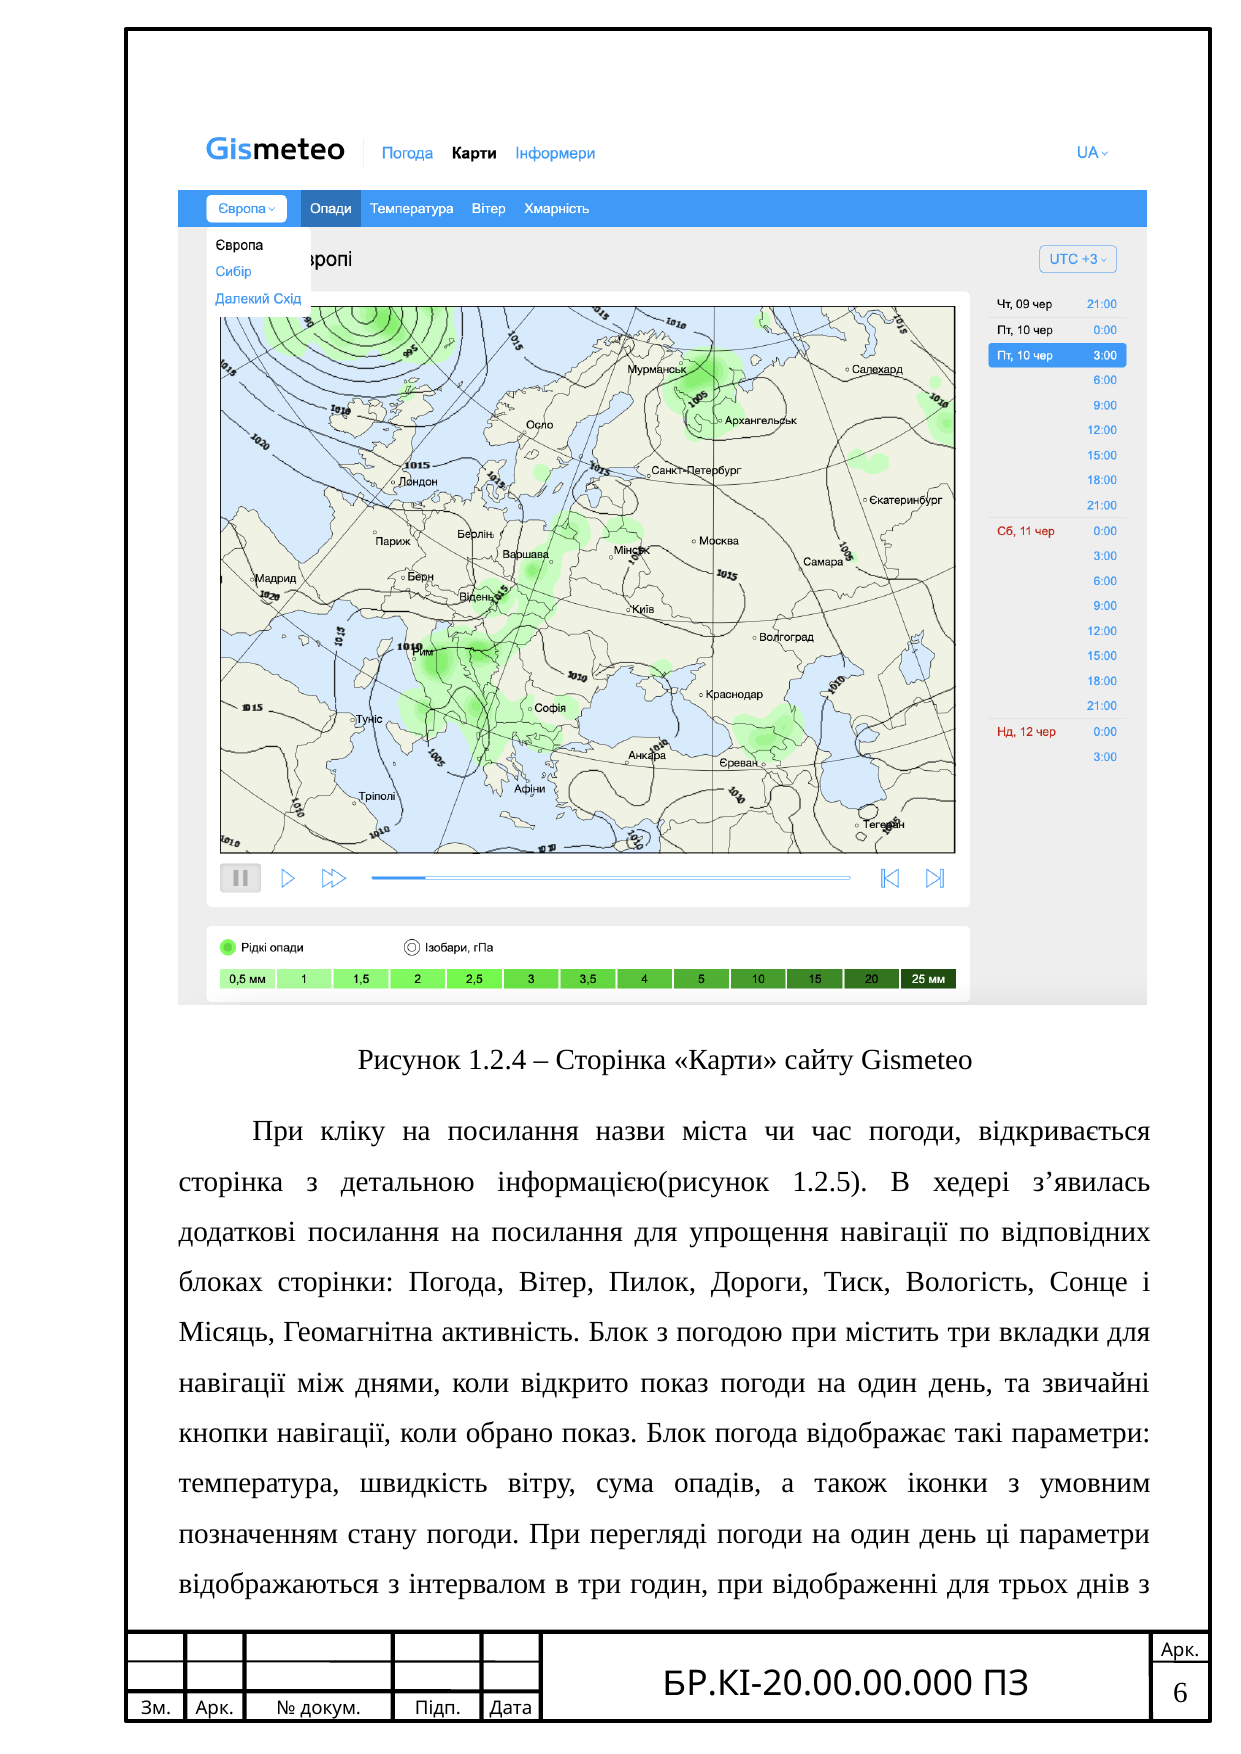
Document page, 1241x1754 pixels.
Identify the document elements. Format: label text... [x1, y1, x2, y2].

picture [178, 118, 1147, 1005]
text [178, 1113, 1152, 1600]
text Рисунок 1.2.4 – Сторінка «Карти» сайту Gismeteo [178, 1042, 1152, 1076]
